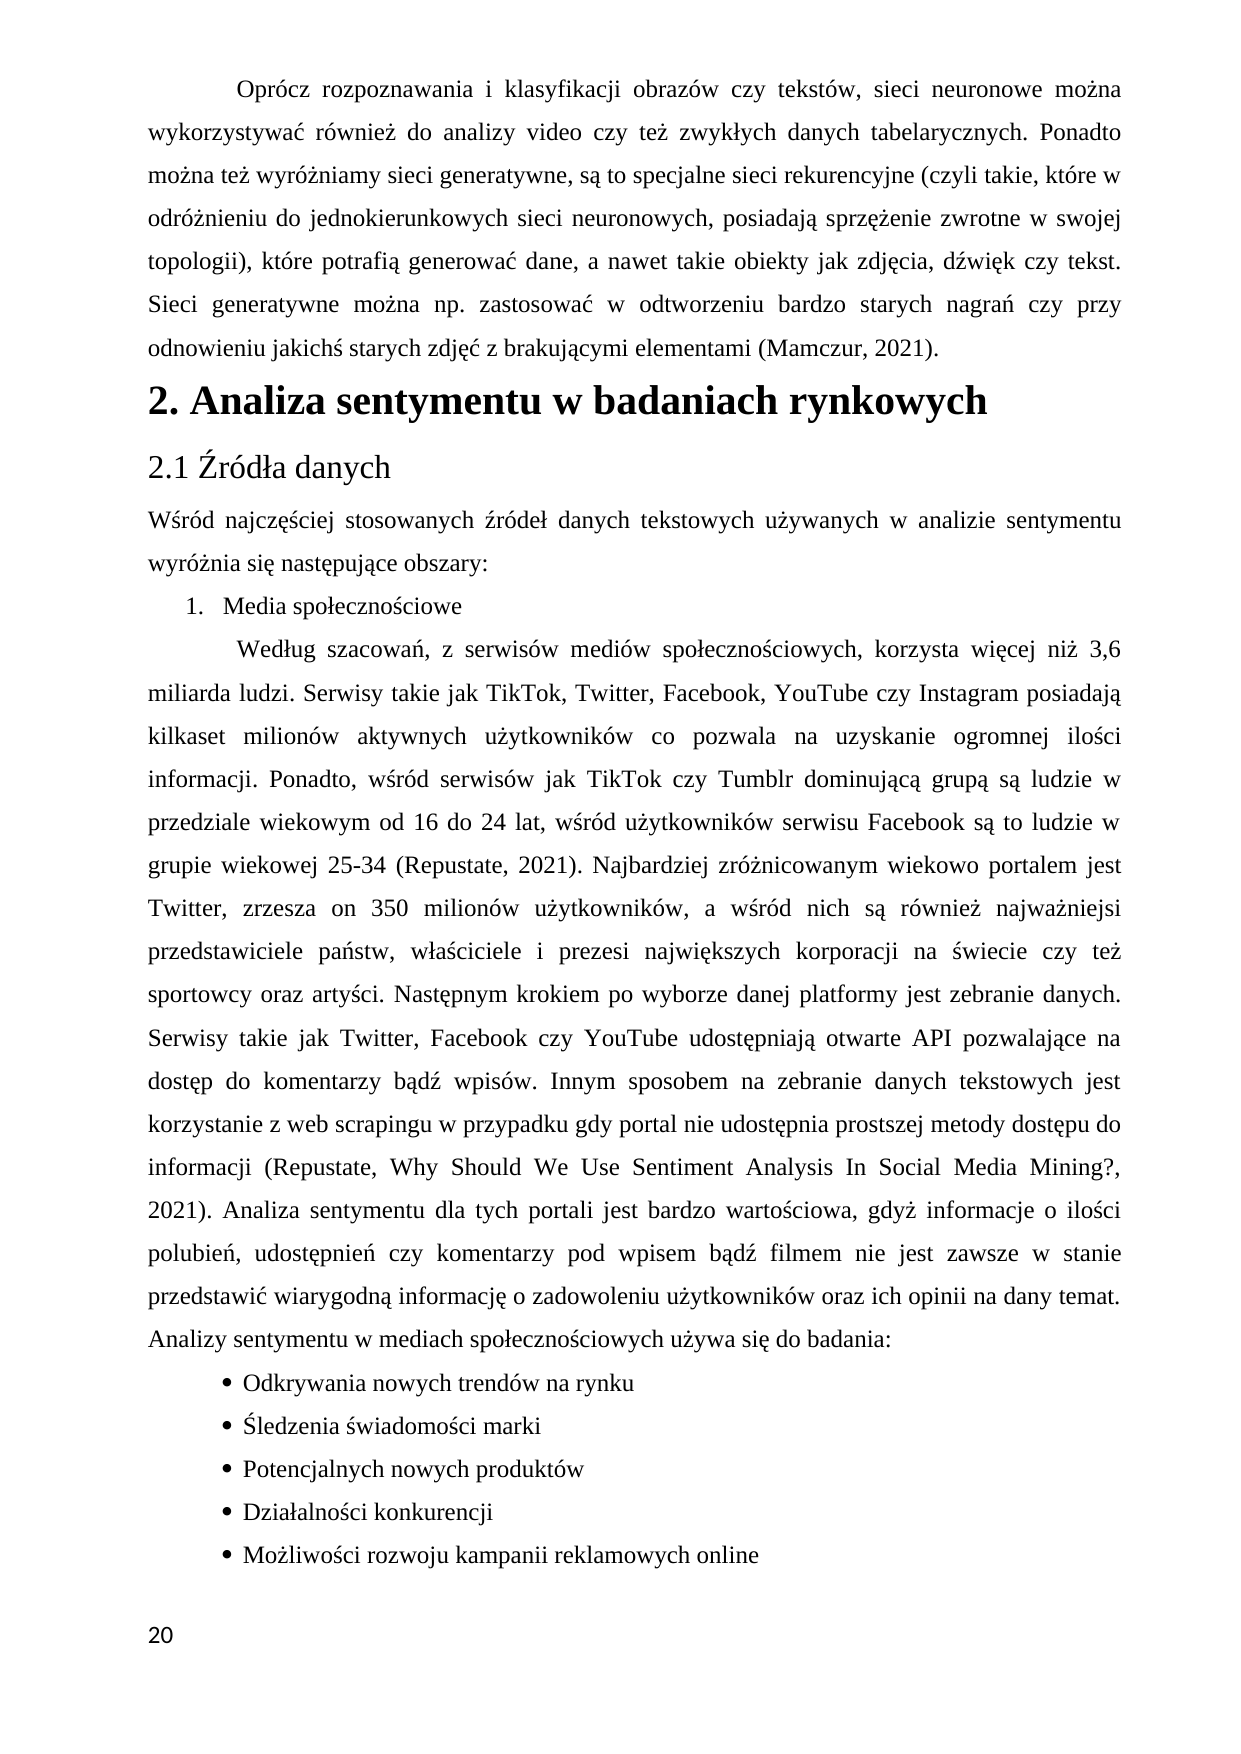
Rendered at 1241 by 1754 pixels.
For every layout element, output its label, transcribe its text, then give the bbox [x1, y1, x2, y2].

text Wśród najczęściej stosowanych źródeł danych tekstowych używanych w analizie sentymentu wyróżnia się następujące obszary: [148, 505, 1122, 577]
list Potencjalnych nowych produktów [223, 1454, 1122, 1483]
list Odkrywania nowych trendów na rynku [223, 1368, 1122, 1396]
list Możliwości rozwoju kampanii reklamowych online [223, 1540, 1122, 1569]
text Oprócz rozpoznawania i klasyfikacji obrazów czy tekstów, sieci neuronowe można wykorzystywać również do analizy video czy też zwykłych danych tabelarycznych. Ponadto można też wyróżniamy sieci generatywne, są to specjalne sieci rekurencyjne (czyli takie, które w odróżnieniu do jednokierunkowych sieci neuronowych, posiadają sprzężenie zwrotne w swojej topologii), które potrafią generować dane, a nawet takie obiekty jak zdjęcia, dźwięk czy tekst. Sieci generatywne można np. zastosować w odtworzeniu bardzo starych nagrań czy przy odnowieniu jakichś starych zdjęć z brakującymi elementami. [148, 74, 1122, 361]
text 2.1 Źródła danych [148, 448, 1122, 486]
list Media społecznościowe [185, 591, 1122, 620]
list Śledzenia świadomości marki [223, 1411, 1122, 1439]
list Działalności konkurencji [223, 1497, 1122, 1526]
text 2. Analiza sentymentu w badaniach rynkowych [148, 376, 1122, 424]
text Według szacowań, z serwisów mediów społecznościowych, korzysta więcej niż 3,6 miliarda ludzi. Serwisy takie jak TikTok, Twitter, Facebook, YouTube czy Instagram posiadają kilkaset milionów aktywnych użytkowników co pozwala na uzyskanie ogromnej ilości informacji. Ponadto, wśród serwisów jak TikTok czy Tumblr dominującą grupą są ludzie w przedziale wiekowym od 16 do 24 lat, wśród użytkowników serwisu Facebook są to ludzie w grupie wiekowej 25-34. Najbardziej zróżnicowanym wiekowo portalem jest Twitter, zrzesza on 350 milionów użytkowników, a wśród nich są również najważniejsi przedstawiciele państw, właściciele i prezesi największych korporacji na świecie czy też sportowcy oraz artyści. Następnym krokiem po wyborze danej platformy jest zebranie danych. Serwisy takie jak Twitter, Facebook czy YouTube udostępniają otwarte API pozwalające na dostęp do komentarzy bądź wpisów. Innym sposobem na zebranie danych tekstowych jest korzystanie z web scrapingu w przypadku gdy portal nie udostępnia prostszej metody dostępu do informacji. Analiza sentymentu dla tych portali jest bardzo wartościowa, gdyż informacje o ilości polubień, udostępnień czy komentarzy pod wpisem bądź filmem nie jest zawsze w stanie przedstawić wiarygodną informację o zadowoleniu użytkowników oraz ich opinii na dany temat. Analizy sentymentu w mediach społecznościowych używa się do badania: [148, 634, 1122, 1353]
